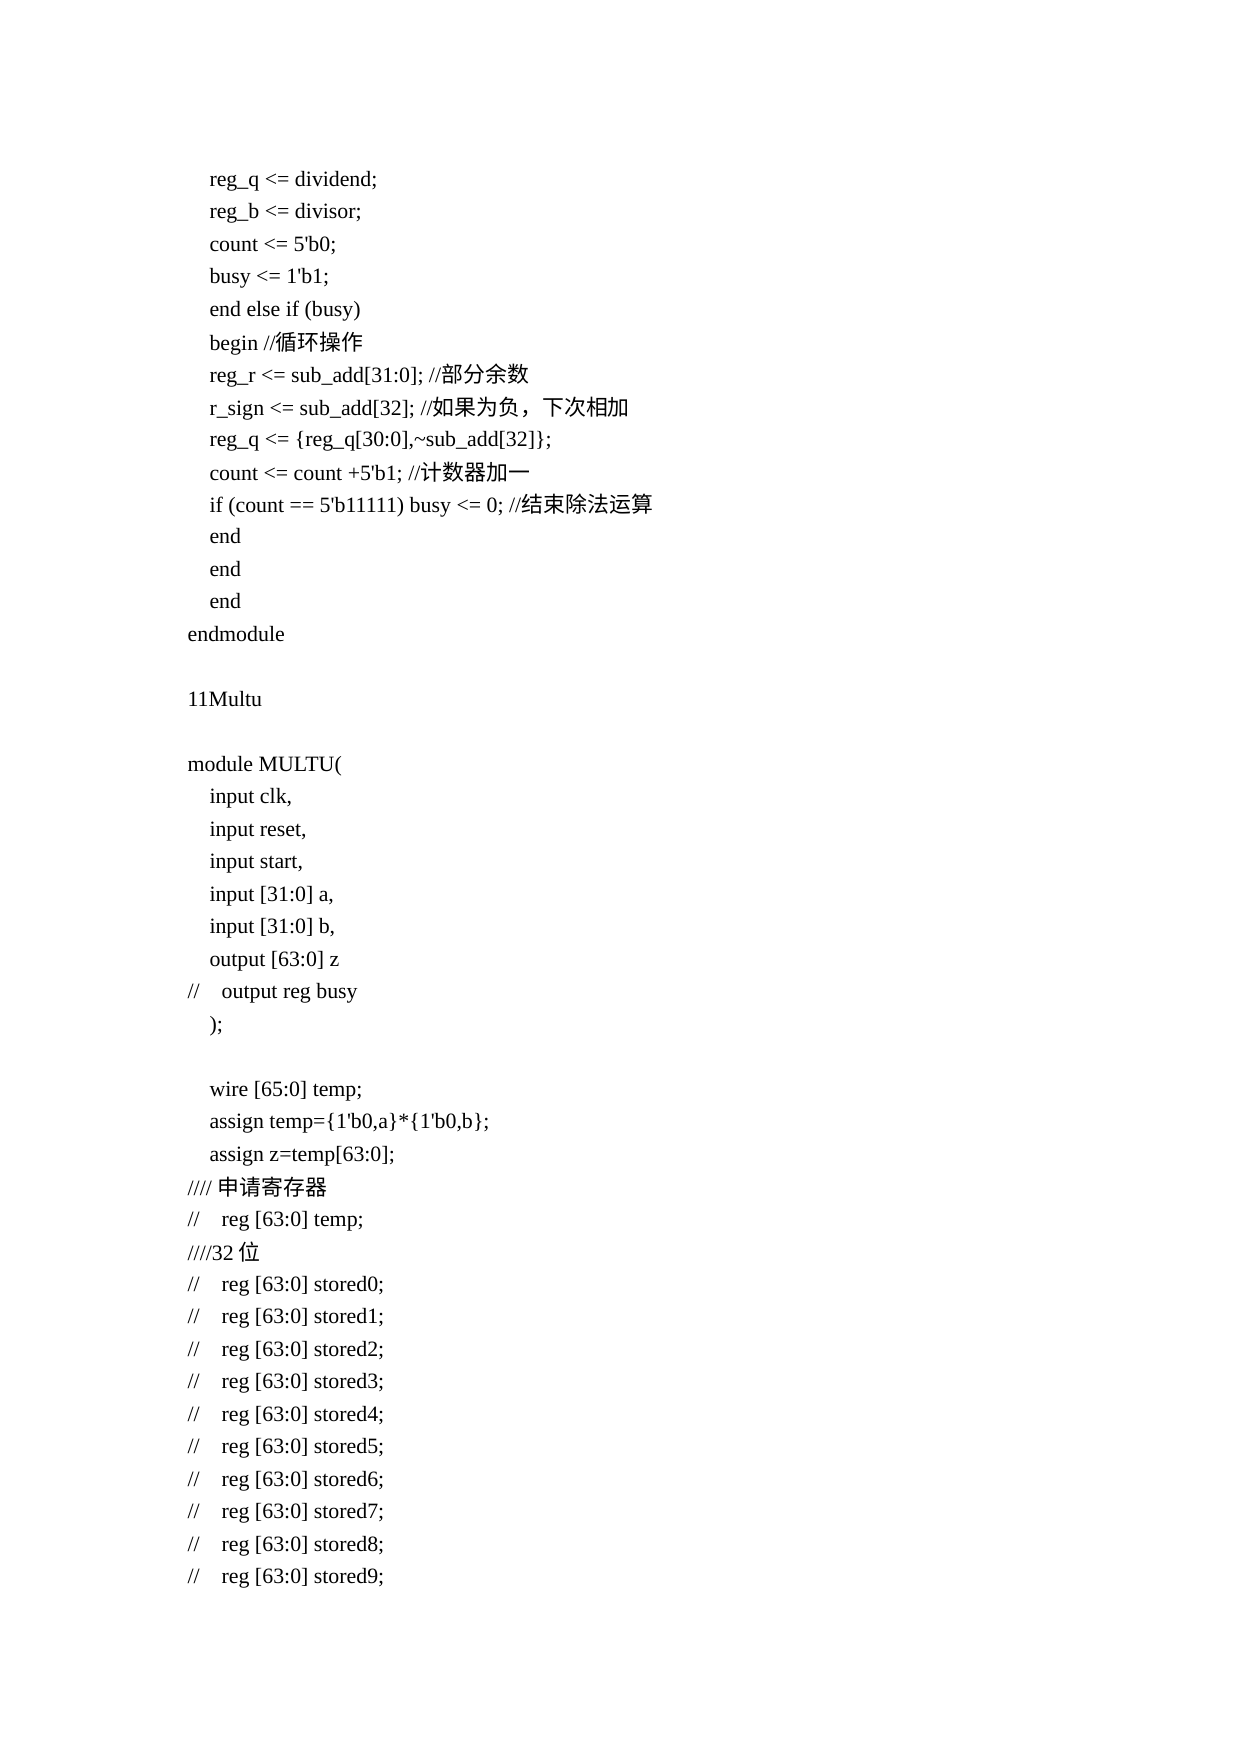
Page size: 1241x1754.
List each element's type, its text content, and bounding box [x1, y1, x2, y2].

text input reset, [187, 812, 1053, 844]
text endmodule [187, 617, 1053, 649]
text reg_r <= sub_add[31:0]; //部分余数 [187, 357, 1053, 389]
text // reg [63:0] stored1; [187, 1299, 1053, 1332]
text reg_q <= {reg_q[30:0],~sub_add[32]}; [187, 422, 1053, 454]
text output [63:0] z [187, 942, 1053, 974]
text end else if (busy) [187, 292, 1053, 324]
text module MULTU( [187, 747, 1053, 779]
text wire [65:0] temp; [187, 1072, 1053, 1104]
text reg_q <= dividend; [187, 162, 1053, 194]
text end [187, 519, 1053, 552]
text // reg [63:0] temp; [187, 1202, 1053, 1234]
text // reg [63:0] stored2; [187, 1332, 1053, 1364]
text reg_b <= divisor; [187, 194, 1053, 227]
text // reg [63:0] stored8; [187, 1527, 1053, 1559]
text // reg [63:0] stored9; [187, 1559, 1053, 1592]
text input [31:0] a, [187, 877, 1053, 909]
text //// 申请寄存器 [187, 1169, 1053, 1202]
text end [187, 552, 1053, 584]
text ); [187, 1007, 1053, 1039]
text if (count == 5'b11111) busy <= 0; //结束除法运算 [187, 487, 1053, 519]
text assign temp={1'b0,a}*{1'b0,b}; [187, 1104, 1053, 1137]
text busy <= 1'b1; [187, 259, 1053, 292]
text // reg [63:0] stored3; [187, 1364, 1053, 1397]
text end [187, 584, 1053, 617]
text // output reg busy [187, 974, 1053, 1007]
text begin //循环操作 [187, 324, 1053, 357]
text count <= count +5'b1; //计数器加一 [187, 454, 1053, 487]
text // reg [63:0] stored6; [187, 1462, 1053, 1494]
text input clk, [187, 779, 1053, 812]
text input start, [187, 844, 1053, 877]
text // reg [63:0] stored7; [187, 1494, 1053, 1527]
text input [31:0] b, [187, 909, 1053, 942]
text 11Multu [187, 682, 1053, 714]
text ////32位 [187, 1234, 1053, 1267]
text r_sign <= sub_add[32]; //如果为负，下次相加 [187, 389, 1053, 422]
text assign z=temp[63:0]; [187, 1137, 1053, 1169]
text count <= 5'b0; [187, 227, 1053, 259]
text // reg [63:0] stored4; [187, 1397, 1053, 1429]
text // reg [63:0] stored5; [187, 1429, 1053, 1462]
text // reg [63:0] stored0; [187, 1267, 1053, 1299]
